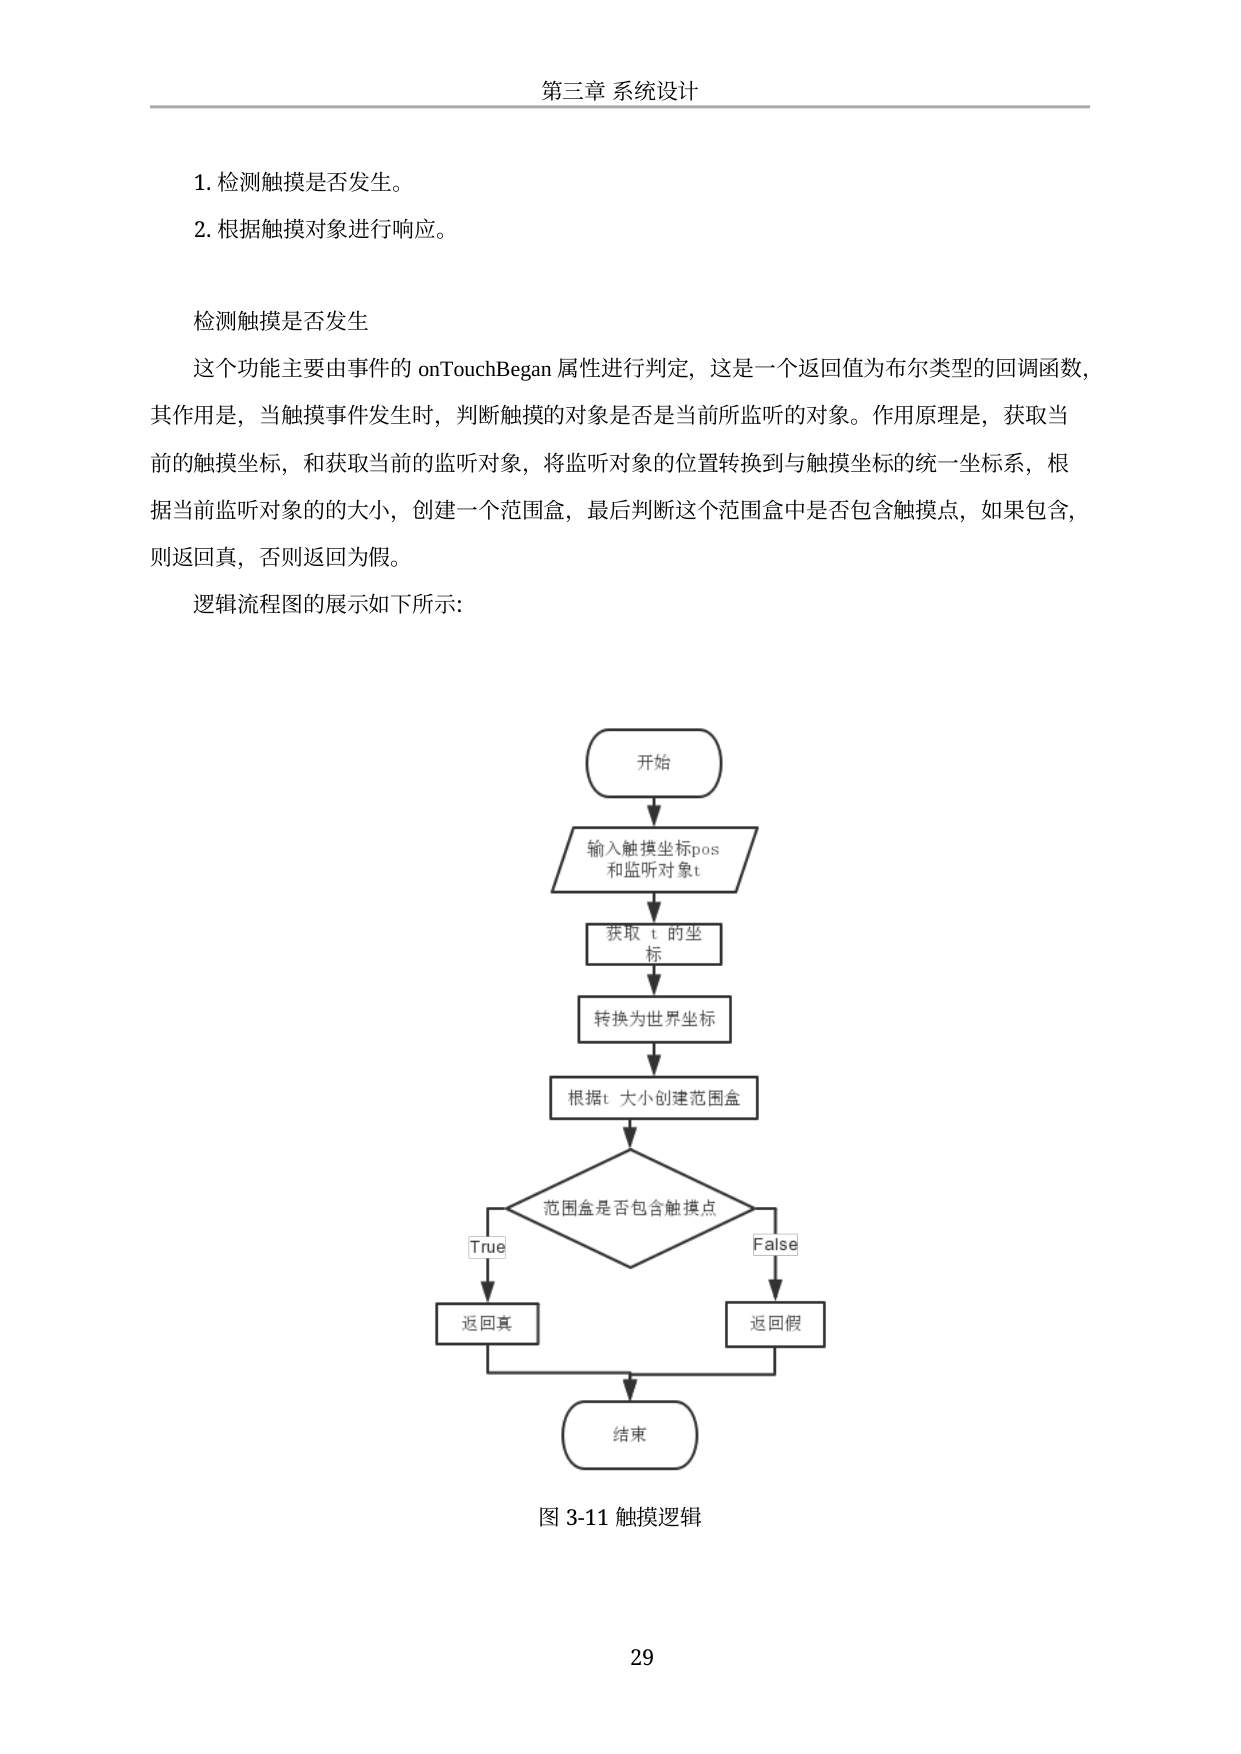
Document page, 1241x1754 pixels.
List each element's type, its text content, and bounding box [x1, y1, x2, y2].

text 这个功能主要由事件的 onTouchBegan 属性进行判定，这是一个返回值为布尔类型的回调函数，其作用是，当触摸事件发生时，判断触摸的对象是否是当前所监听的对象。作用原理是，获取当前的触摸坐标，和获取当前的监听对象，将监听对象的位置转换到与触摸坐标的统一坐标系，根据当前监听对象的的大小，创建一个范围盒，最后判断这个范围盒中是否包含触摸点，如果包含，则返回真，否则返回为假。 [150, 351, 1090, 572]
text 图 3-11 触摸逻辑 [150, 1500, 1090, 1531]
text 逻辑流程图的展示如下所示: [150, 587, 1090, 619]
text 检测触摸是否发生 [150, 304, 1090, 336]
text 2. 根据触摸对象进行响应。 [150, 212, 1090, 244]
text 1. 检测触摸是否发生。 [150, 165, 1090, 196]
picture [398, 679, 842, 1485]
